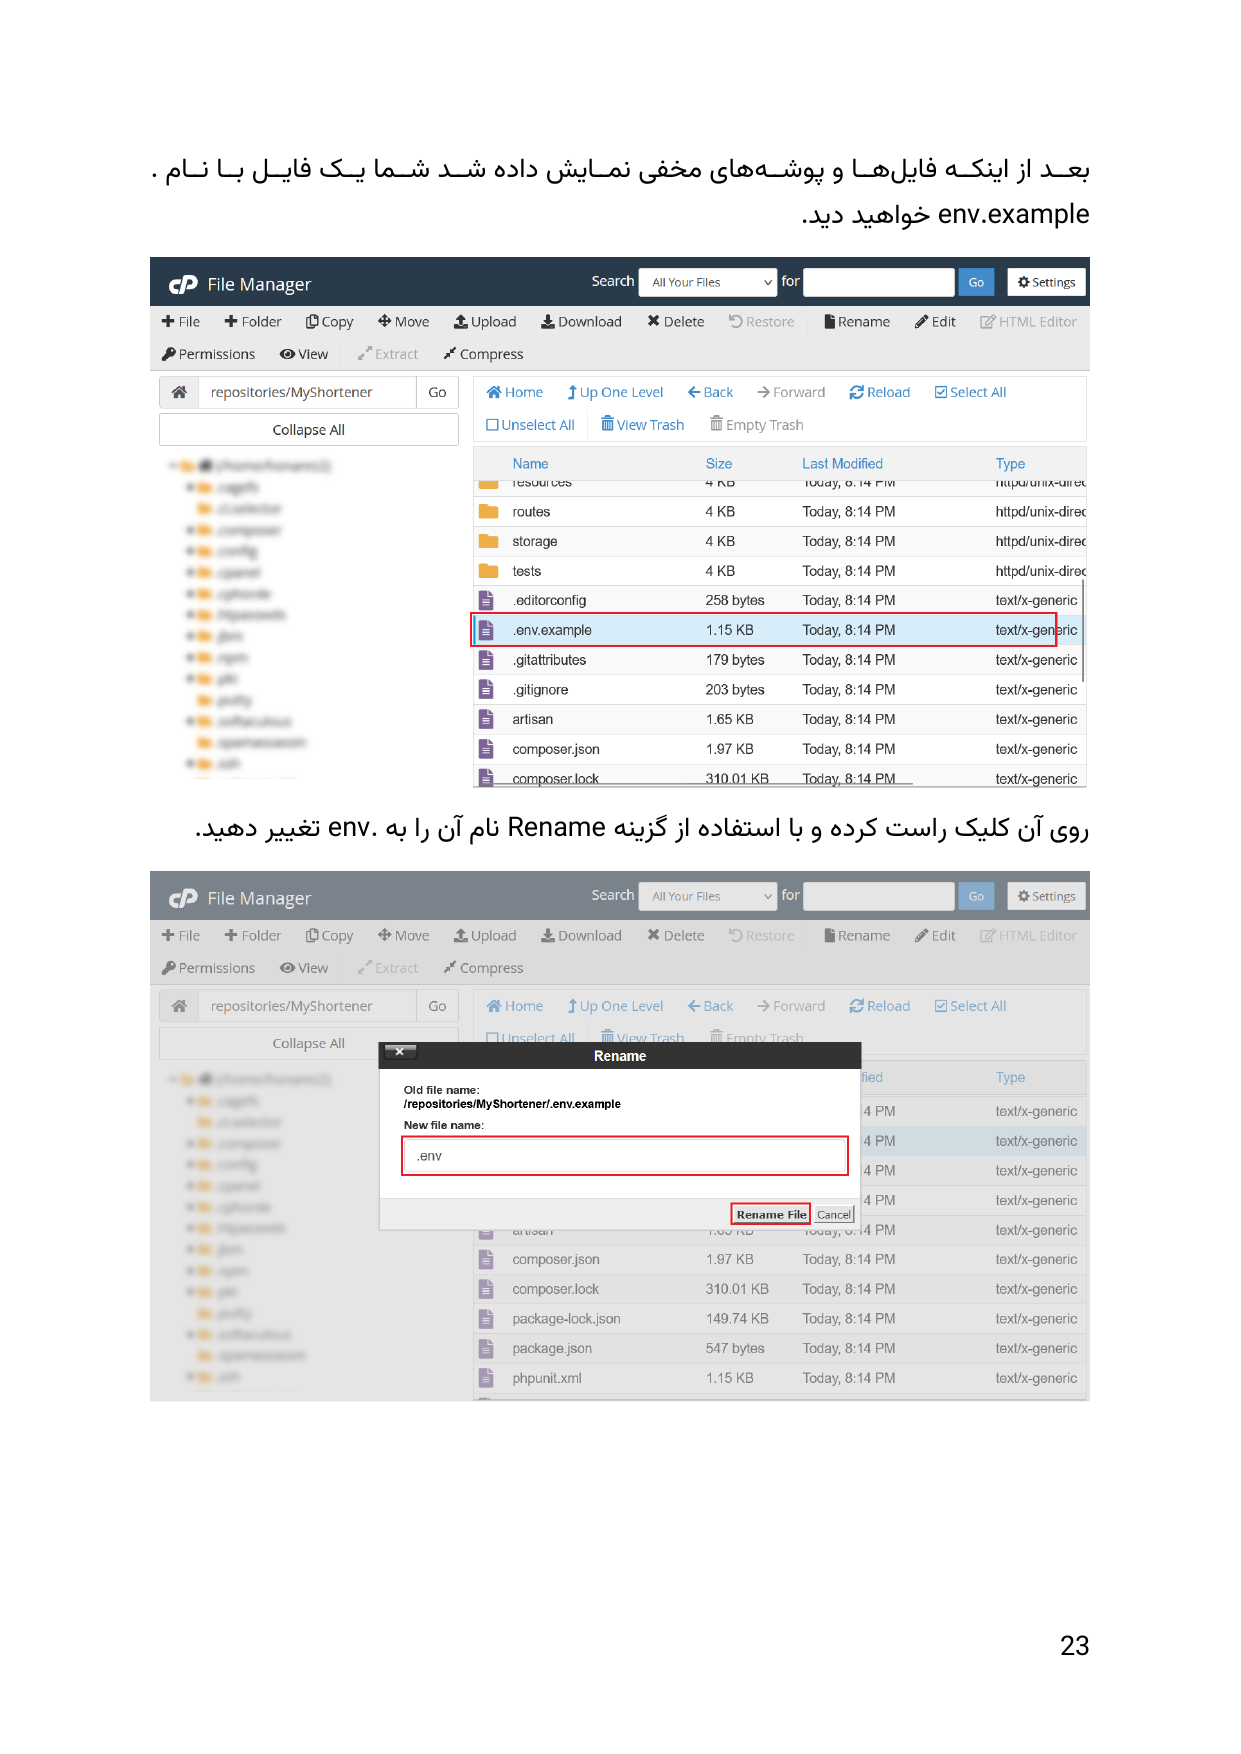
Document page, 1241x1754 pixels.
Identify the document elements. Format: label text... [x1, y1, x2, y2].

text روی آن کلیک راست کرده و با استفاده از گزینه Rename نام آن را به .env تغییر دهید. [150, 809, 1090, 851]
picture [150, 257, 1090, 789]
picture [150, 871, 1090, 1402]
text بعد از اینکه فایل‌ها و پوشه‌های مخفی نمایش داده شد شما یک فایل با نام .env.example خواهید دید. [150, 150, 1090, 238]
